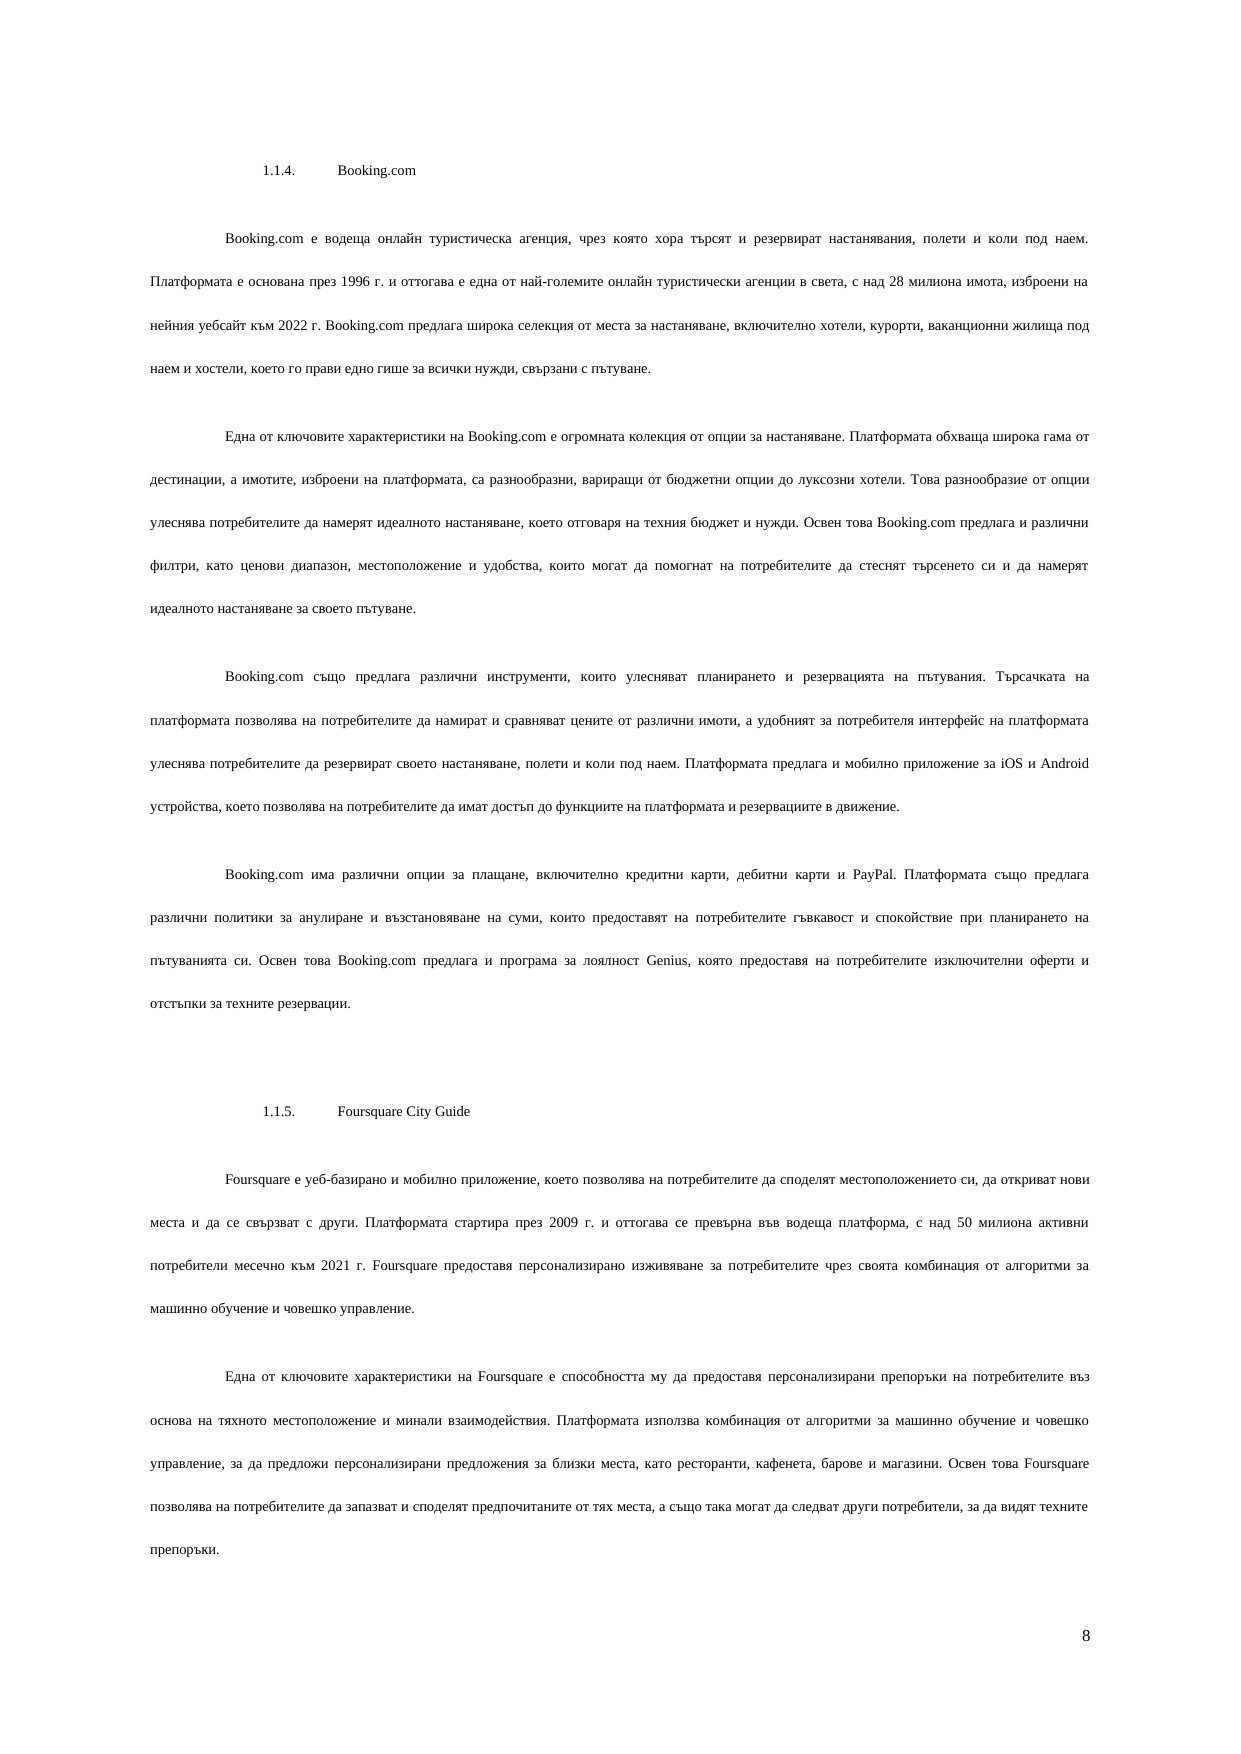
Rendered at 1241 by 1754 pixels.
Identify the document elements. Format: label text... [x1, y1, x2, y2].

text Booking.com също предлага различни инструменти, които улесняват планирането и резервацията на пътувания. Търсачката на платформата позволява на потребителите да намират и сравняват цените от различни имоти, а удобният за потребителя интерфейс на платформата улеснява потребителите да резервират своето настаняване, полети и коли под наем. Платформата предлага и мобилно приложение за iOS и Android устройства, което позволява на потребителите да имат достъп до функциите на платформата и резервациите в движение. [150, 656, 1090, 814]
text Една от ключовите характеристики на Foursquare е способността му да предоставя персонализирани препоръки на потребителите въз основа на тяхното местоположение и минали взаимодействия. Платформата използва комбинация от алгоритми за машинно обучение и човешко управление, за да предложи персонализирани предложения за близки места, като ресторанти, кафенета, барове и магазини. Освен това Foursquare позволява на потребителите да запазват и споделят предпочитаните от тях места, а също така могат да следват други потребители, за да видят техните препоръки. [150, 1356, 1090, 1557]
text Booking.com има различни опции за плащане, включително кредитни карти, дебитни карти и PayPal. Платформата също предлага различни политики за анулиране и възстановяване на суми, които предоставят на потребителите гъвкавост и спокойствие при планирането на пътуванията си. Освен това Booking.com предлага и програма за лоялност Genius, която предоставя на потребителите изключителни оферти и отстъпки за техните резервации. [150, 854, 1090, 1012]
text Една от ключовите характеристики на Booking.com е огромната колекция от опции за настаняване. Платформата обхваща широка гама от дестинации, а имотите, изброени на платформата, са разнообразни, вариращи от бюджетни опции до луксозни хотели. Това разнообразие от опции улеснява потребителите да намерят идеалното настаняване, което отговаря на техния бюджет и нужди. Освен това Booking.com предлага и различни филтри, като ценови диапазон, местоположение и удобства, които могат да помогнат на потребителите да стеснят търсенето си и да намерят идеалното настаняване за своето пътуване. [150, 416, 1090, 617]
list Foursquare City Guide [262, 1091, 1090, 1119]
text Foursquare е уеб-базирано и мобилно приложение, което позволява на потребителите да споделят местоположението си, да откриват нови места и да се свързват с други. Платформата стартира през 2009 г. и оттогава се превърна във водеща платформа, с над 50 милиона активни потребители месечно към 2021 г. Foursquare предоставя персонализирано изживяване за потребителите чрез своята комбинация от алгоритми за машинно обучение и човешко управление. [150, 1159, 1090, 1317]
list Booking.com [262, 150, 1090, 179]
text Booking.com е водеща онлайн туристическа агенция, чрез която хора търсят и резервират настанявания, полети и коли под наем. Платформата е основана през 1996 г. и оттогава е една от най-големите онлайн туристически агенции в света, с над 28 милиона имота, изброени на нейния уебсайт към 2022 г. Booking.com предлага широка селекция от места за настаняване, включително хотели, курорти, ваканционни жилища под наем и хостели, което го прави едно гише за всички нужди, свързани с пътуване. [150, 218, 1090, 376]
